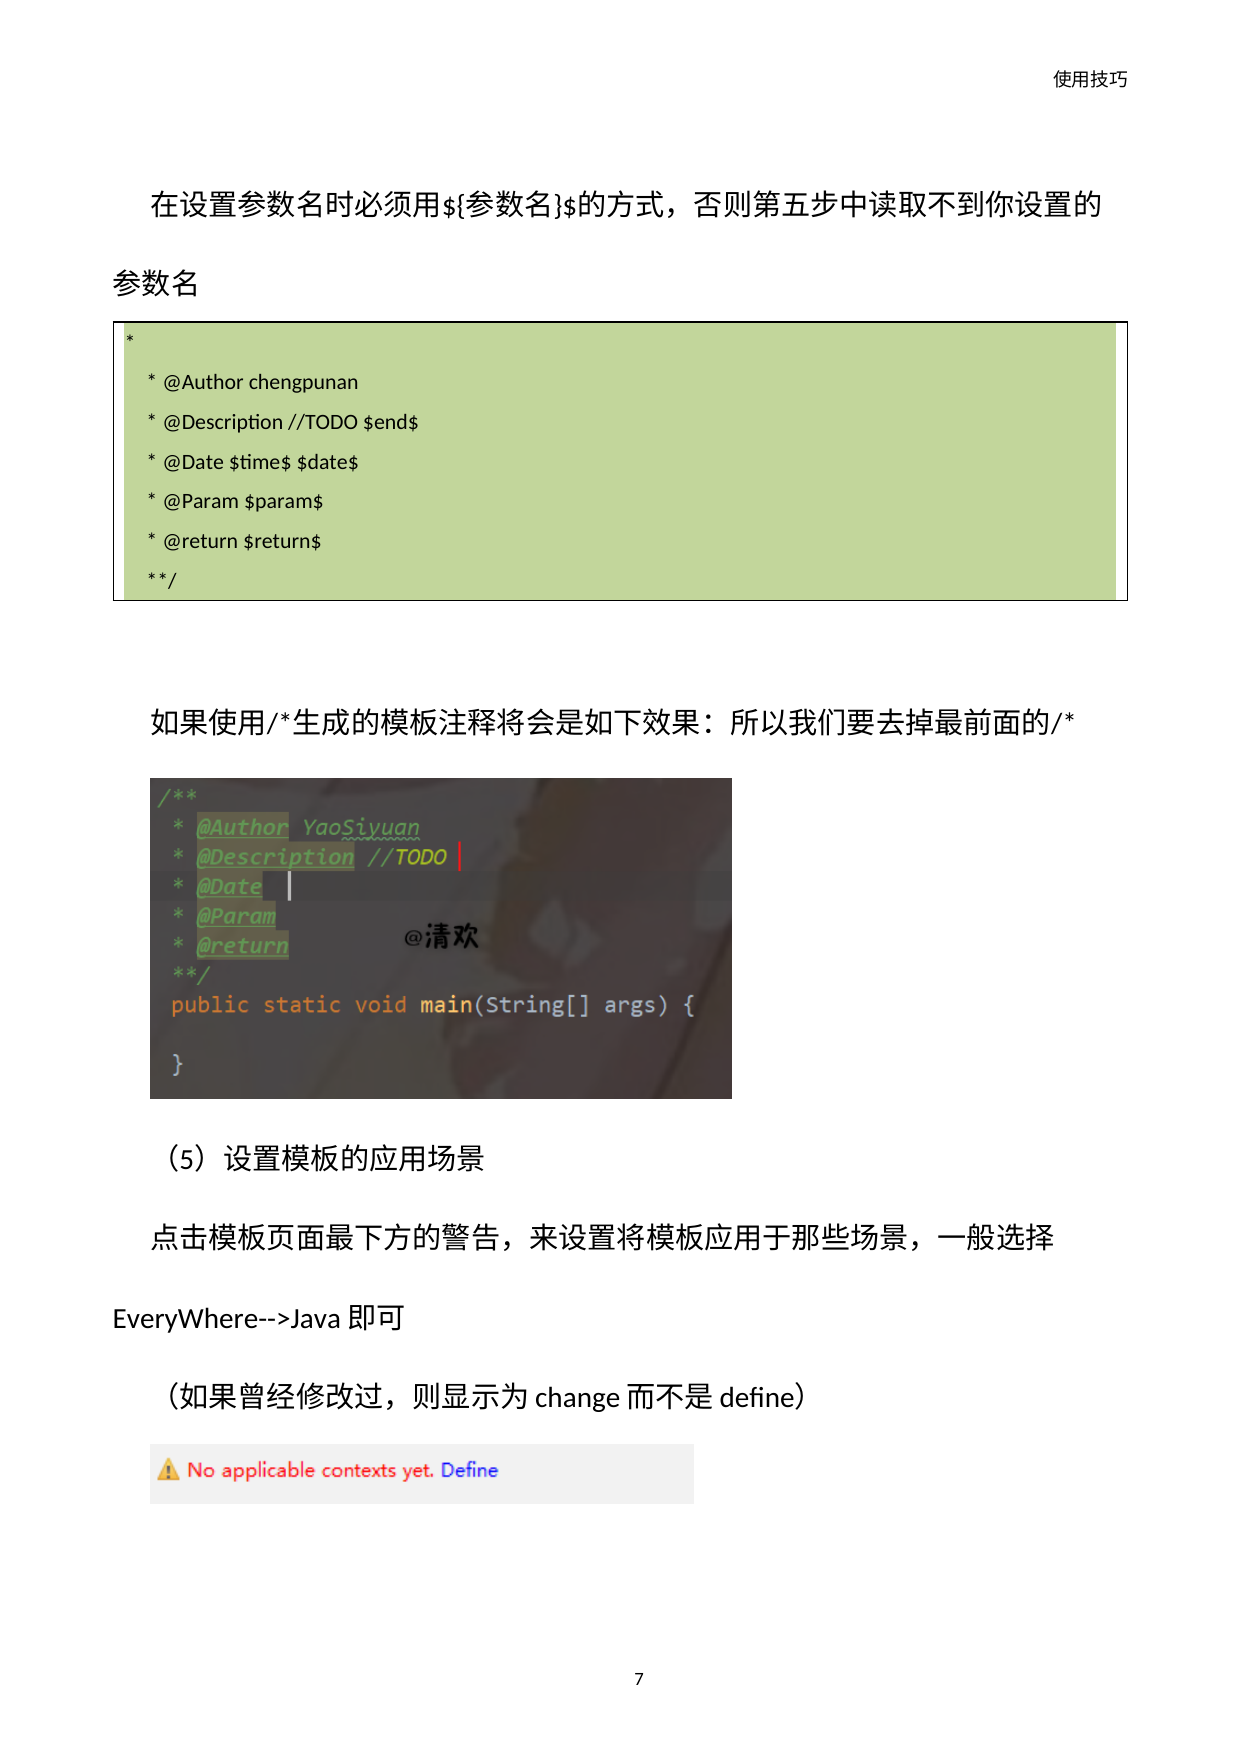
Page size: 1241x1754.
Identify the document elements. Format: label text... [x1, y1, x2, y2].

text （5）设置模板的应用场景 [112, 1117, 1128, 1197]
text 在设置参数名时必须用${参数名}$的方式，否则第五步中读取不到你设置的参数名 [112, 163, 1128, 321]
picture [150, 1444, 694, 1504]
text （如果曾经修改过，则显示为change而不是define） [112, 1355, 1128, 1435]
text 点击模板页面最下方的警告，来设置将模板应用于那些场景，一般选择EveryWhere-->Java即可 [112, 1197, 1128, 1355]
text 如果使用/*生成的模板注释将会是如下效果：所以我们要去掉最前面的/* [112, 681, 1128, 760]
picture [150, 778, 732, 1099]
